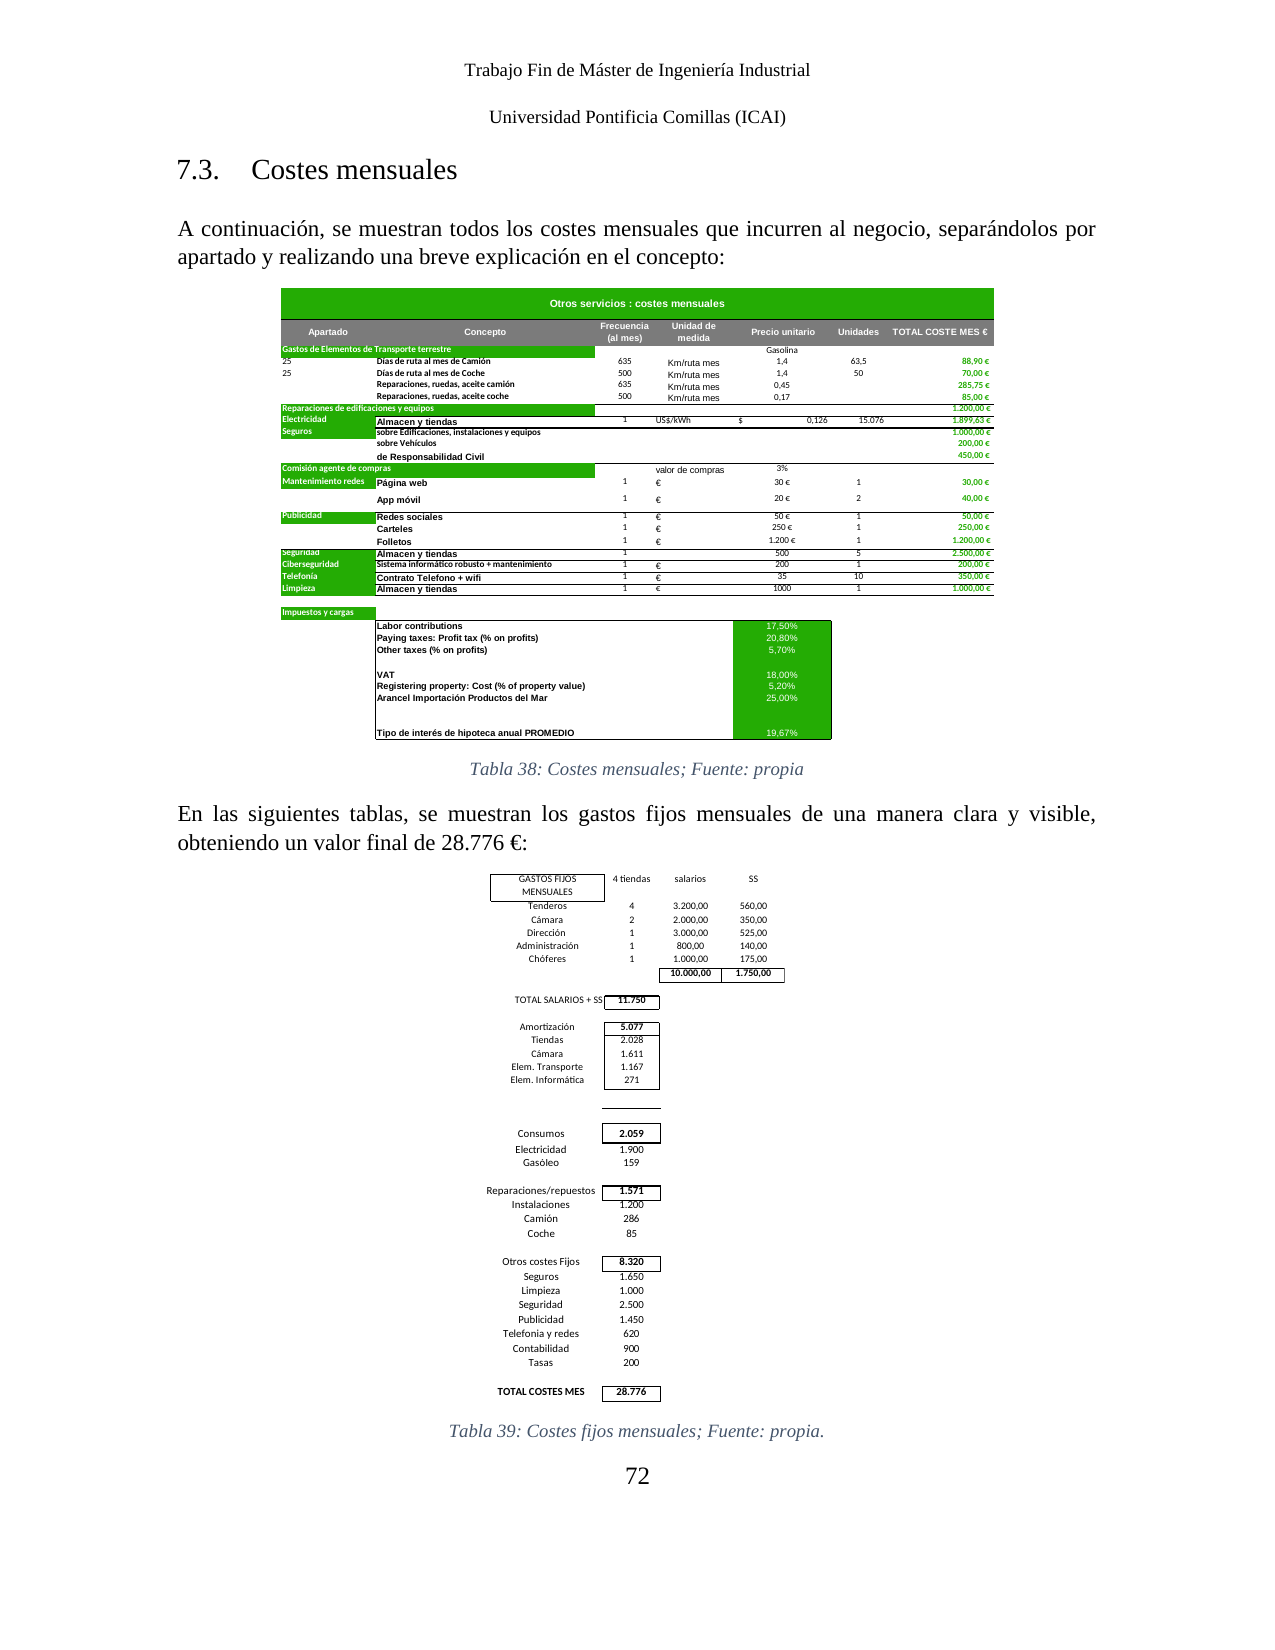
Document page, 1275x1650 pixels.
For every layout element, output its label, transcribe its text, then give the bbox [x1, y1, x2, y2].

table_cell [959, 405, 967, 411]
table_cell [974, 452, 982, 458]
text Tabla 39: Costes fijos mensuales; Fuente: propia. [177, 1420, 1098, 1442]
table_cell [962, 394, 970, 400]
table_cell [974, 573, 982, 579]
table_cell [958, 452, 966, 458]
subtitle Costes mensuales [176, 152, 1098, 186]
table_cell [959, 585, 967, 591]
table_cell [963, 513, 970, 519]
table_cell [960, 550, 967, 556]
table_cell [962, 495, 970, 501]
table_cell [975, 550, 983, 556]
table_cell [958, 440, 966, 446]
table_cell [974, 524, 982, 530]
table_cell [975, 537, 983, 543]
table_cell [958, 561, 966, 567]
text En las siguientes tablas, se muestran los gastos fijos mensuales de una manera clara y visible, obteniendo un valor final de 28.776 €: [177, 801, 1098, 855]
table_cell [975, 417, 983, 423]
text Tabla 38: Costes mensuales; Fuente: propia [177, 758, 1098, 780]
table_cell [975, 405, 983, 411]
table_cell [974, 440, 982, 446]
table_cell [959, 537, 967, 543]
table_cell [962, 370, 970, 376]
text A continuación, se muestran todos los costes mensuales que incurren al negocio, separándolos por apartado y realizando una breve explicación en el concepto: [177, 215, 1098, 270]
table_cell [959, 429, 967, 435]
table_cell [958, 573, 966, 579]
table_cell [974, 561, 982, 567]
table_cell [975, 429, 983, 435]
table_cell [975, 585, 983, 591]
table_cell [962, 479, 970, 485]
